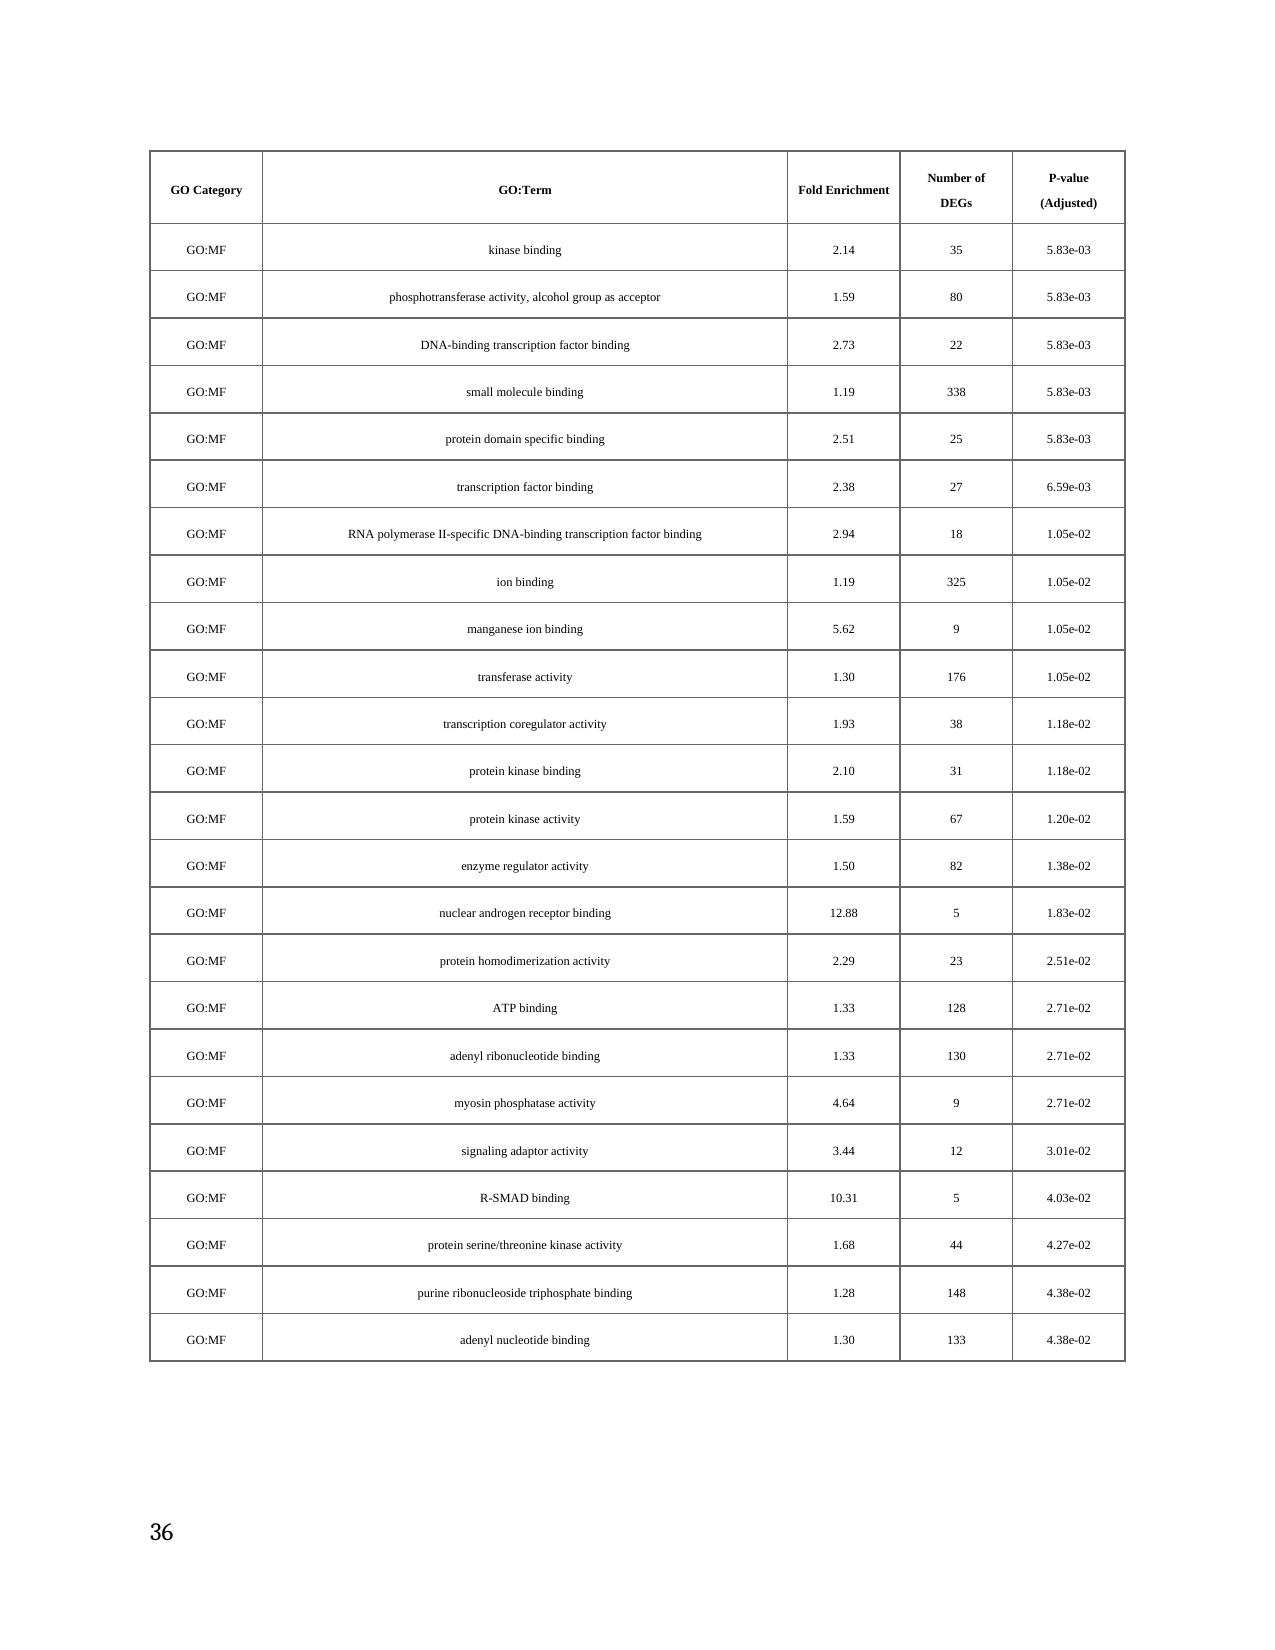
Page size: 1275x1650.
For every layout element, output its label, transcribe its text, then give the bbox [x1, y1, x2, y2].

table_cell 4.03e-02 [1013, 1172, 1124, 1218]
table_cell 1.18e-02 [1013, 698, 1124, 744]
table_cell GO:MF [151, 461, 262, 507]
table_cell 1.33 [788, 982, 899, 1028]
table_cell kinase binding [263, 224, 787, 270]
table_cell 1.05e-02 [1013, 556, 1124, 602]
table_header GO:Term [263, 152, 787, 222]
table_cell 325 [901, 556, 1012, 602]
table_cell 22 [901, 319, 1012, 364]
table_cell 1.59 [788, 793, 899, 838]
table_cell 18 [901, 508, 1012, 554]
table_cell protein domain specific binding [263, 414, 787, 459]
table_cell signaling adaptor activity [263, 1125, 787, 1170]
table_cell 10.31 [788, 1172, 899, 1218]
table_cell 82 [901, 840, 1012, 886]
table_cell 133 [901, 1314, 1012, 1360]
table_cell 9 [901, 1077, 1012, 1123]
table_cell 5.83e-03 [1013, 366, 1124, 412]
table_cell GO:MF [151, 651, 262, 696]
table_cell transcription coregulator activity [263, 698, 787, 744]
table_cell small molecule binding [263, 366, 787, 412]
table_cell GO:MF [151, 271, 262, 317]
table_cell 44 [901, 1219, 1012, 1265]
table_cell GO:MF [151, 1267, 262, 1312]
table_header P-value (Adjusted) [1013, 152, 1124, 222]
table_cell 4.38e-02 [1013, 1314, 1124, 1360]
table_cell purine ribonucleoside triphosphate binding [263, 1267, 787, 1312]
table_cell GO:MF [151, 319, 262, 364]
table_cell 5.83e-03 [1013, 271, 1124, 317]
table_cell 9 [901, 603, 1012, 649]
table_cell ATP binding [263, 982, 787, 1028]
table_cell 5.83e-03 [1013, 414, 1124, 459]
table_cell 4.27e-02 [1013, 1219, 1124, 1265]
table_cell 4.64 [788, 1077, 899, 1123]
table_cell 1.19 [788, 366, 899, 412]
table_cell 1.30 [788, 1314, 899, 1360]
table_cell GO:MF [151, 1125, 262, 1170]
table_cell 176 [901, 651, 1012, 696]
table_cell 2.38 [788, 461, 899, 507]
table_cell 4.38e-02 [1013, 1267, 1124, 1312]
table_cell GO:MF [151, 366, 262, 412]
table_cell GO:MF [151, 1172, 262, 1218]
table_cell 31 [901, 745, 1012, 791]
table_cell 35 [901, 224, 1012, 270]
table_cell 148 [901, 1267, 1012, 1312]
table_cell 2.51 [788, 414, 899, 459]
table_cell 1.05e-02 [1013, 651, 1124, 696]
table_cell GO:MF [151, 1314, 262, 1360]
table_cell 5 [901, 888, 1012, 933]
table_cell GO:MF [151, 698, 262, 744]
table_cell ion binding [263, 556, 787, 602]
table_cell 2.94 [788, 508, 899, 554]
table_header Number of DEGs [901, 152, 1012, 222]
table_cell 80 [901, 271, 1012, 317]
table_cell GO:MF [151, 935, 262, 981]
table_cell 12 [901, 1125, 1012, 1170]
table_cell GO:MF [151, 793, 262, 838]
table_cell 2.51e-02 [1013, 935, 1124, 981]
table_cell 1.19 [788, 556, 899, 602]
table_cell adenyl ribonucleotide binding [263, 1030, 787, 1076]
table_cell protein kinase binding [263, 745, 787, 791]
table_cell protein homodimerization activity [263, 935, 787, 981]
table_cell enzyme regulator activity [263, 840, 787, 886]
table_cell 2.71e-02 [1013, 1077, 1124, 1123]
table_cell nuclear androgen receptor binding [263, 888, 787, 933]
table_cell 1.50 [788, 840, 899, 886]
table_cell GO:MF [151, 414, 262, 459]
table_cell 1.20e-02 [1013, 793, 1124, 838]
table_cell 23 [901, 935, 1012, 981]
table_cell 338 [901, 366, 1012, 412]
table_cell 5 [901, 1172, 1012, 1218]
table_cell 1.18e-02 [1013, 745, 1124, 791]
table_header GO Category [151, 152, 262, 222]
table_cell 5.83e-03 [1013, 224, 1124, 270]
table_cell transferase activity [263, 651, 787, 696]
table_cell 1.68 [788, 1219, 899, 1265]
table_cell DNA-binding transcription factor binding [263, 319, 787, 364]
table_cell 130 [901, 1030, 1012, 1076]
table_cell GO:MF [151, 840, 262, 886]
table_cell 1.05e-02 [1013, 603, 1124, 649]
table_cell 5.62 [788, 603, 899, 649]
table_cell 25 [901, 414, 1012, 459]
table_cell GO:MF [151, 1219, 262, 1265]
table_cell adenyl nucleotide binding [263, 1314, 787, 1360]
table_cell 3.01e-02 [1013, 1125, 1124, 1170]
table_cell 12.88 [788, 888, 899, 933]
table_cell R-SMAD binding [263, 1172, 787, 1218]
table_cell GO:MF [151, 556, 262, 602]
table_cell 1.33 [788, 1030, 899, 1076]
table_cell 1.93 [788, 698, 899, 744]
table_cell 1.05e-02 [1013, 508, 1124, 554]
table_cell protein kinase activity [263, 793, 787, 838]
table_cell 2.29 [788, 935, 899, 981]
table_cell 2.71e-02 [1013, 982, 1124, 1028]
table_cell 2.14 [788, 224, 899, 270]
table_cell 38 [901, 698, 1012, 744]
table_cell 3.44 [788, 1125, 899, 1170]
table_cell GO:MF [151, 982, 262, 1028]
table_cell 1.38e-02 [1013, 840, 1124, 886]
table_cell transcription factor binding [263, 461, 787, 507]
table_cell 1.59 [788, 271, 899, 317]
table_cell 67 [901, 793, 1012, 838]
table_cell 1.30 [788, 651, 899, 696]
table_cell GO:MF [151, 1077, 262, 1123]
table_cell myosin phosphatase activity [263, 1077, 787, 1123]
table_cell protein serine/threonine kinase activity [263, 1219, 787, 1265]
table_cell 2.71e-02 [1013, 1030, 1124, 1076]
table_cell 2.10 [788, 745, 899, 791]
table_cell 27 [901, 461, 1012, 507]
table_cell RNA polymerase II-specific DNA-binding transcription factor binding [263, 508, 787, 554]
table_cell 1.28 [788, 1267, 899, 1312]
table_cell 5.83e-03 [1013, 319, 1124, 364]
table_cell 128 [901, 982, 1012, 1028]
table_cell GO:MF [151, 888, 262, 933]
table_cell 1.83e-02 [1013, 888, 1124, 933]
table_cell GO:MF [151, 745, 262, 791]
table_cell GO:MF [151, 508, 262, 554]
table_cell GO:MF [151, 224, 262, 270]
table_header Fold Enrichment [788, 152, 899, 222]
table_cell GO:MF [151, 1030, 262, 1076]
table_cell manganese ion binding [263, 603, 787, 649]
table_cell 6.59e-03 [1013, 461, 1124, 507]
table_cell GO:MF [151, 603, 262, 649]
table_cell 2.73 [788, 319, 899, 364]
table_cell phosphotransferase activity, alcohol group as acceptor [263, 271, 787, 317]
